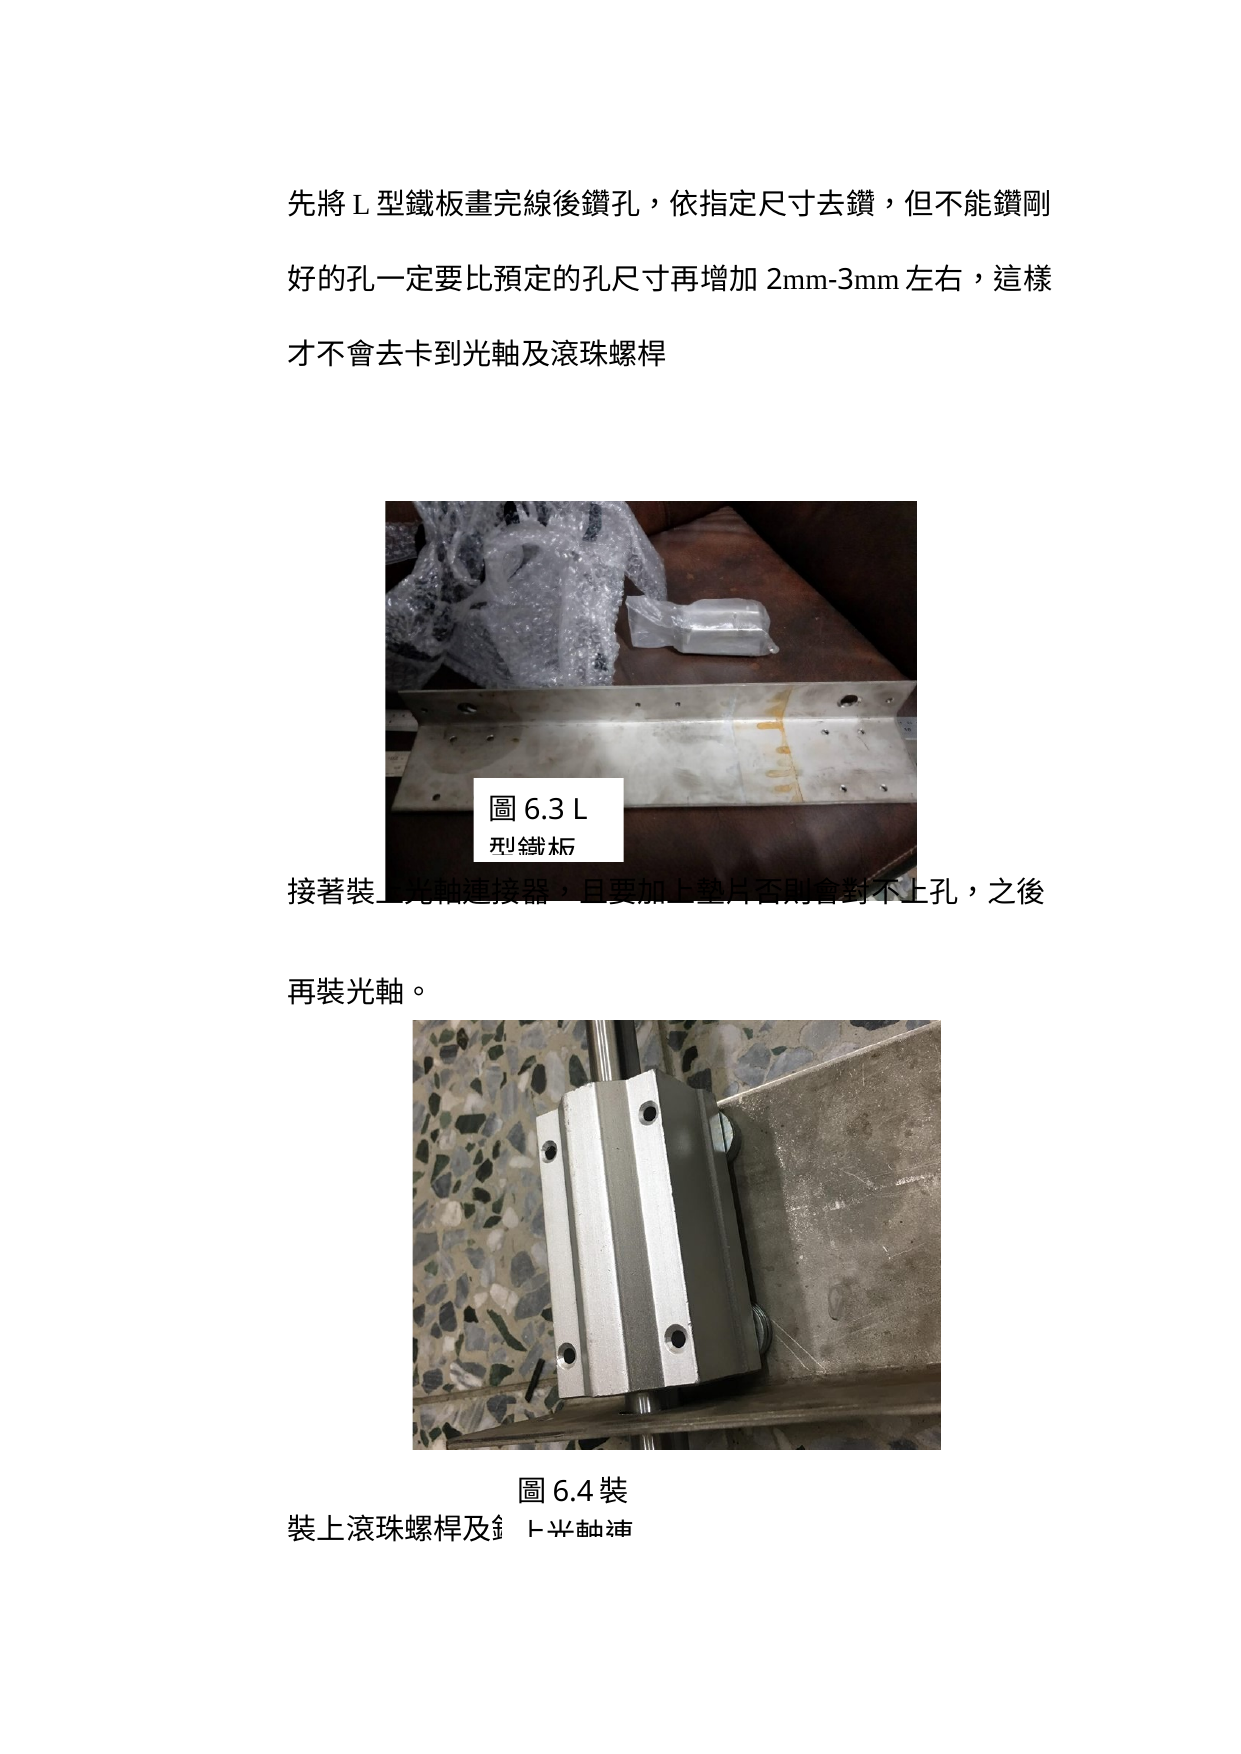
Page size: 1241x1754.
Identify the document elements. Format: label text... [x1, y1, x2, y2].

picture [412, 1027, 941, 1450]
picture [385, 501, 917, 852]
text 再裝光軸。 [237, 952, 1053, 1027]
text 先將L型鐵板畫完線後鑽孔，依指定尺寸去鑽，但不能鑽剛好的孔一定要比預定的孔尺寸再增加2mm-3mm左右，這樣才不會去卡到光軸及滾珠螺桿 [287, 164, 1053, 389]
text 接著裝上光軸連接器，且要加上墊片否則會對不上孔，之後 [237, 852, 1053, 927]
text 裝上滾珠螺桿及鎖上 [237, 1489, 1053, 1564]
